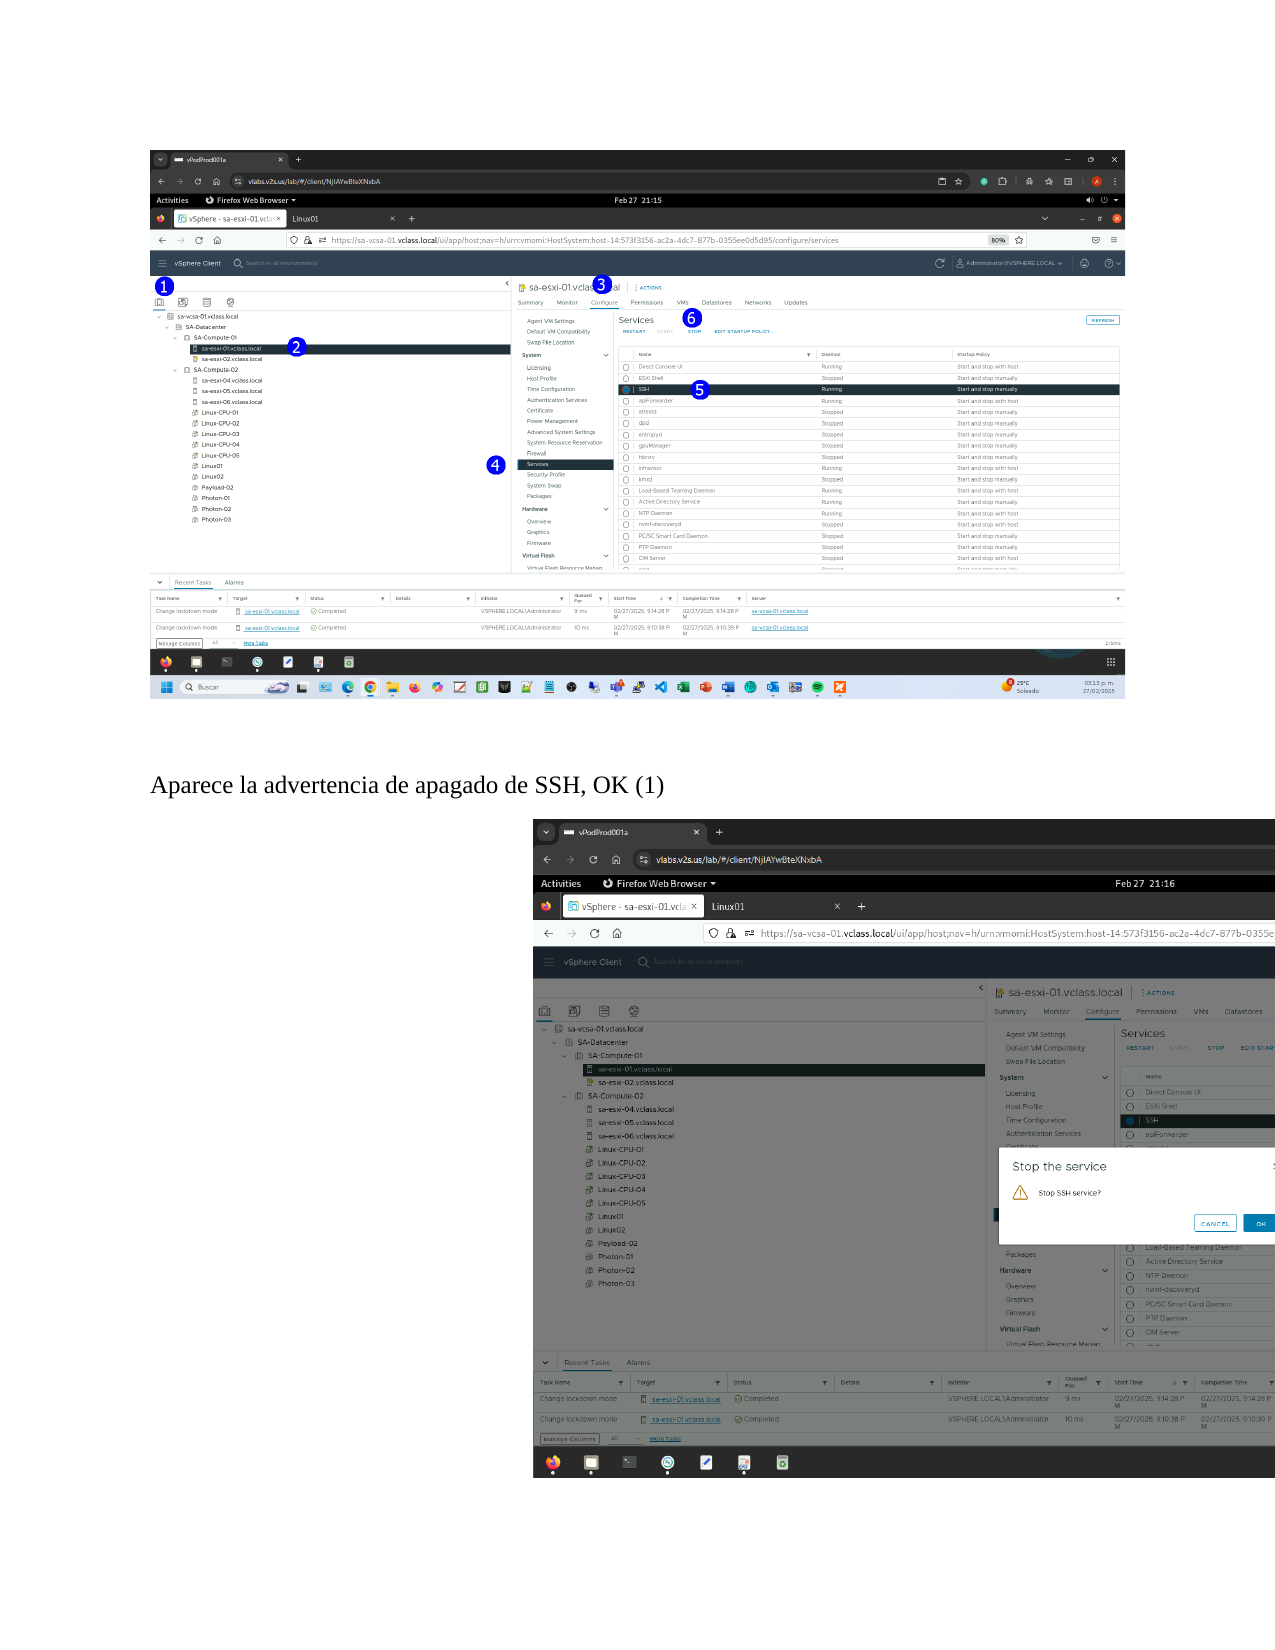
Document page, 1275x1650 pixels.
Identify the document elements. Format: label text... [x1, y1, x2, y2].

picture [533, 819, 1275, 1478]
picture [150, 150, 1125, 699]
text Aparece la advertencia de apagado de SSH, OK (1) [150, 770, 1125, 799]
